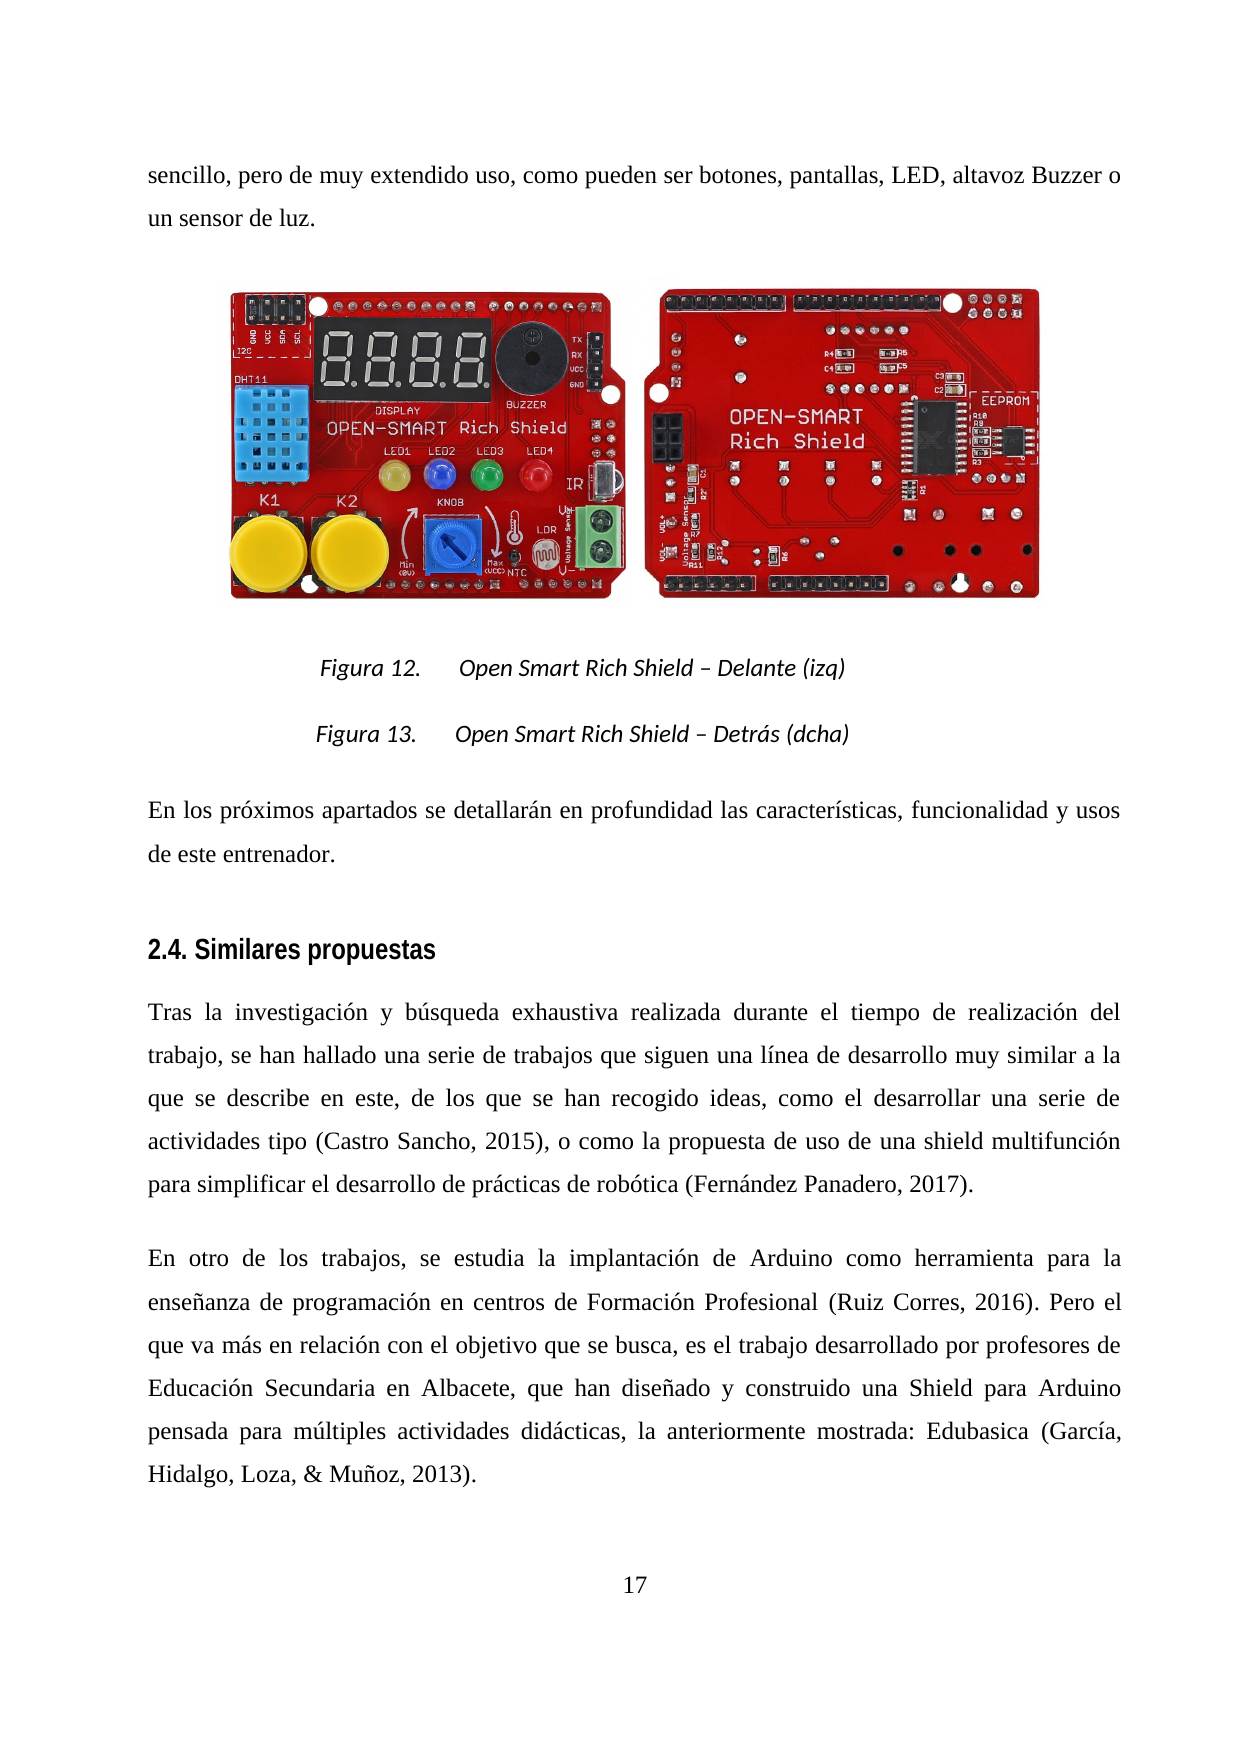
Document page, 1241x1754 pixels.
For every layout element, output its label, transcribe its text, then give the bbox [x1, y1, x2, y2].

text Open Smart Rich Shield – Delante (izq) [148, 652, 1122, 683]
picture [220, 277, 1050, 607]
text En otro de los trabajos, se estudia la implantación de Arduino como herramienta para la enseñanza de programación en centros de Formación Profesional . Pero el que va más en relación con el objetivo que se busca, es el trabajo desarrollado por profesores de Educación Secundaria en Albacete, que han diseñado y construido una Shield para Arduino pensada para múltiples actividades didácticas, la anteriormente mostrada: Edubasica . [148, 1243, 1122, 1488]
text En los próximos apartados se detallarán en profundidad las características, funcionalidad y usos de este entrenador. [148, 796, 1122, 867]
text Open Smart Rich Shield – Detrás (dcha) [148, 719, 1122, 749]
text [148, 160, 1122, 232]
subtitle Similares propuestas [148, 932, 1123, 965]
text Tras la investigación y búsqueda exhaustiva realizada durante el tiempo de realización del trabajo, se han hallado una serie de trabajos que siguen una línea de desarrollo muy similar a la que se describe en este, de los que se han recogido ideas, como el desarrollar una serie de actividades tipo , o como la propuesta de uso de una shield multifunción para simplificar el desarrollo de prácticas de robótica . [148, 997, 1122, 1198]
